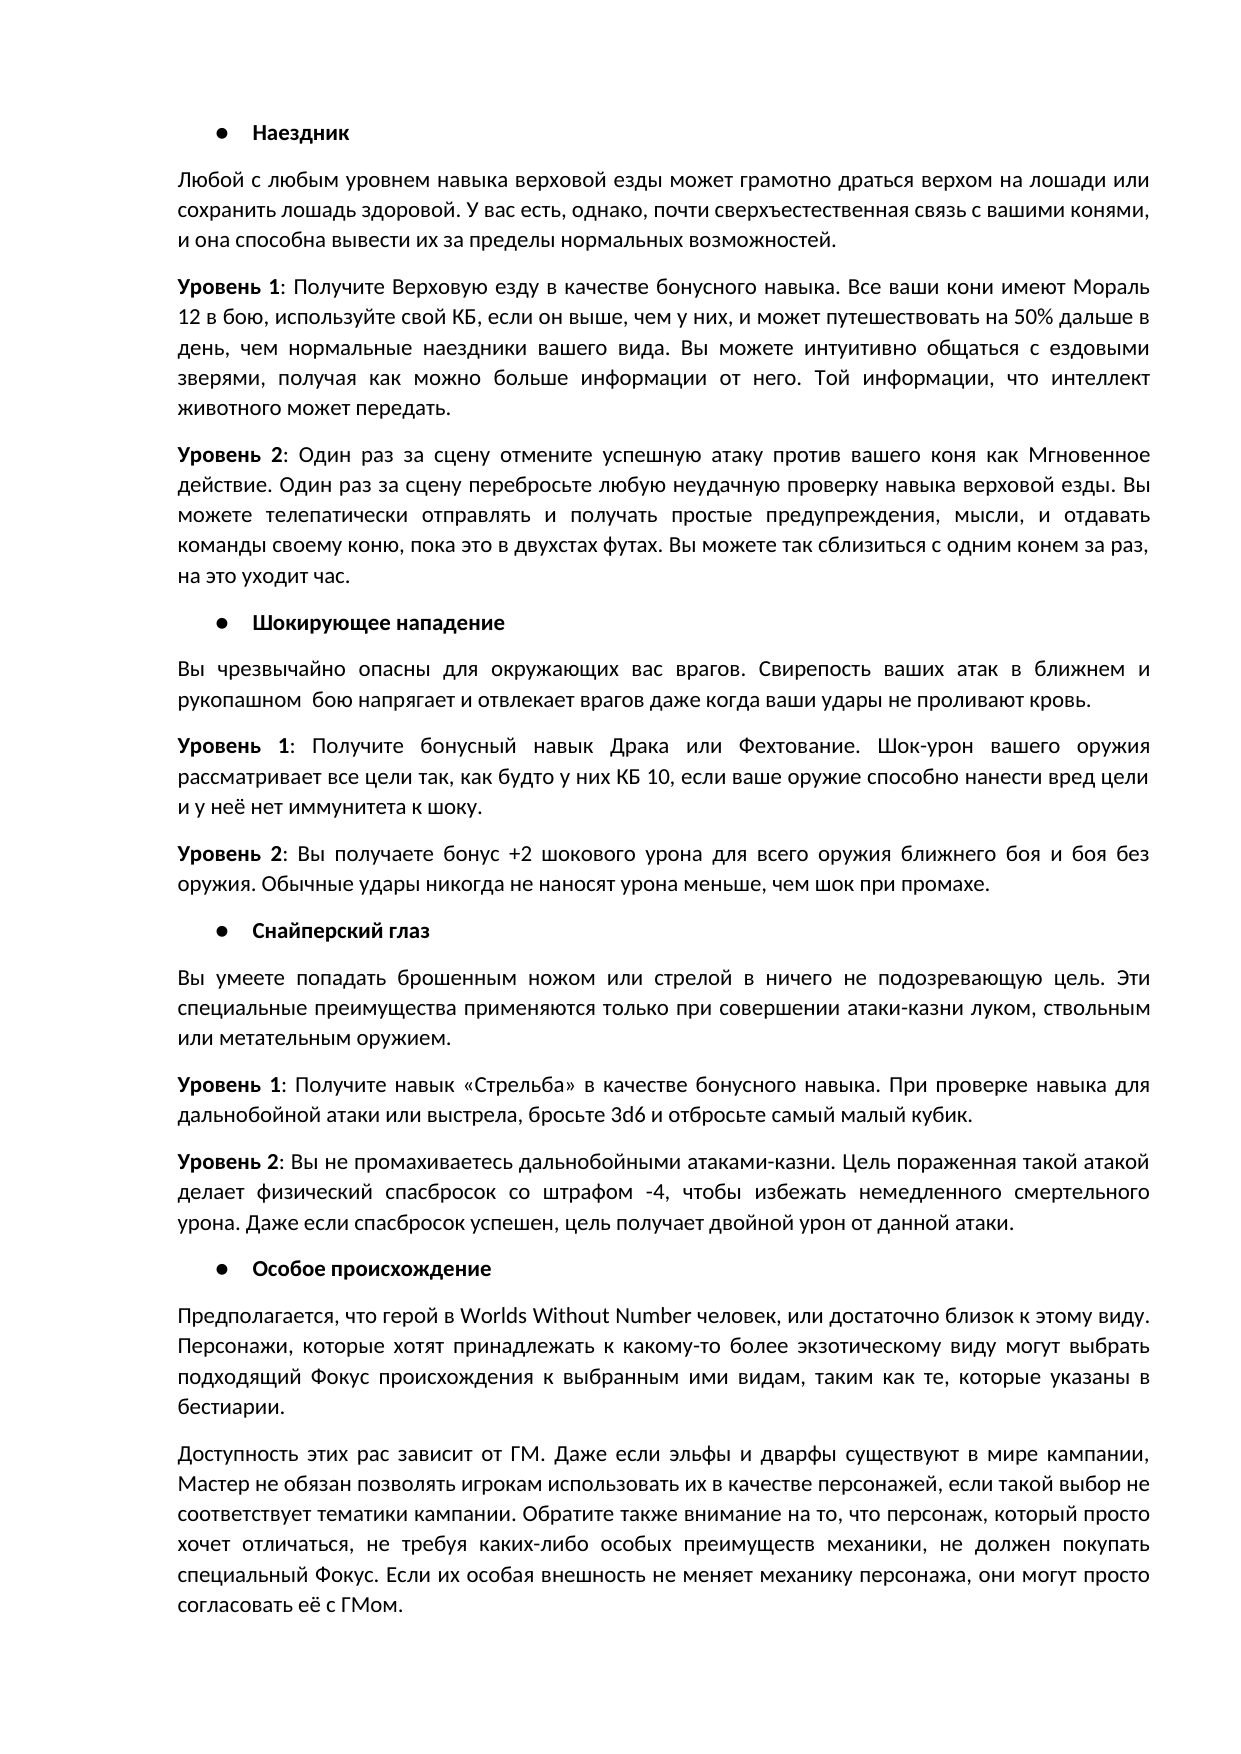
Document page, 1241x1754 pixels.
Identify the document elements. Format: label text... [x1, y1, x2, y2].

text Уровень 1: Получите навык «Стрельба» в качестве бонусного навыка. При проверке навыка для дальнобойной атаки или выстрела, бросьте 3d6 и отбросьте самый малый кубик. [177, 1070, 1152, 1128]
text Вы умеете попадать брошенным ножом или стрелой в ничего не подозревающую цель. Эти специальные преимущества применяются только при совершении атаки-казни луком, ствольным или метательным оружием. [177, 963, 1152, 1051]
text Уровень 2: Один раз за сцену отмените успешную атаку против вашего коня как Мгновенное действие. Один раз за сцену перебросьте любую неудачную проверку навыка верховой езды. Вы можете телепатически отправлять и получать простые предупреждения, мысли, и отдавать команды своему коню, пока это в двухстах футах. Вы можете так сблизиться с одним конем за раз, на это уходит час. [177, 440, 1152, 589]
text Уровень 2: Вы получаете бонус +2 шокового урона для всего оружия ближнего боя и боя без оружия. Обычные удары никогда не наносят урона меньше, чем шок при промахе. [177, 839, 1152, 897]
text Уровень 1: Получите бонусный навык Драка или Фехтование. Шок-урон вашего оружия рассматривает все цели так, как будто у них КБ 10, если ваше оружие способно нанести вред цели и у неё нет иммунитета к шоку. [177, 732, 1152, 820]
list Снайперский глаз [215, 916, 1152, 944]
text Предполагается, что герой в Worlds Without Number человек, или достаточно близок к этому виду. Персонажи, которые хотят принадлежать к какому-то более экзотическому виду могут выбрать подходящий Фокус происхождения к выбранным ими видам, таким как те, которые указаны в бестиарии. [177, 1301, 1152, 1420]
text Доступность этих рас зависит от ГМ. Даже если эльфы и дварфы существуют в мире кампании, Мастер не обязан позволять игрокам использовать их в качестве персонажей, если такой выбор не соответствует тематики кампании. Обратите также внимание на то, что персонаж, который просто хочет отличаться, не требуя каких-либо особых преимуществ механики, не должен покупать специальный Фокус. Если их особая внешность не меняет механику персонажа, они могут просто согласовать её с ГМом. [177, 1439, 1152, 1618]
text Любой с любым уровнем навыка верховой езды может грамотно драться верхом на лошади или сохранить лошадь здоровой. У вас есть, однако, почти сверхъестественная связь с вашими конями, и она способна вывести их за пределы нормальных возможностей. [177, 165, 1152, 253]
text Уровень 1: Получите Верховую езду в качестве бонусного навыка. Все ваши кони имеют Мораль 12 в бою, используйте свой КБ, если он выше, чем у них, и может путешествовать на 50% дальше в день, чем нормальные наездники вашего вида. Вы можете интуитивно общаться с ездовыми зверями, получая как можно больше информации от него. Той информации, что интеллект животного может передать. [177, 272, 1152, 421]
text Вы чрезвычайно опасны для окружающих вас врагов. Свирепость ваших атак в ближнем и рукопашном бою напрягает и отвлекает врагов даже когда ваши удары не проливают кровь. [177, 654, 1152, 713]
list Шокирующее нападение [215, 608, 1152, 636]
list Наездник [215, 118, 1152, 146]
list Особое происхождение [215, 1254, 1152, 1283]
text Уровень 2: Вы не промахиваетесь дальнобойными атаками-казни. Цель пораженная такой атакой делает физический спасбросок со штрафом -4, чтобы избежать немедленного смертельного урона. Даже если спасбросок успешен, цель получает двойной урон от данной атаки. [177, 1147, 1152, 1236]
